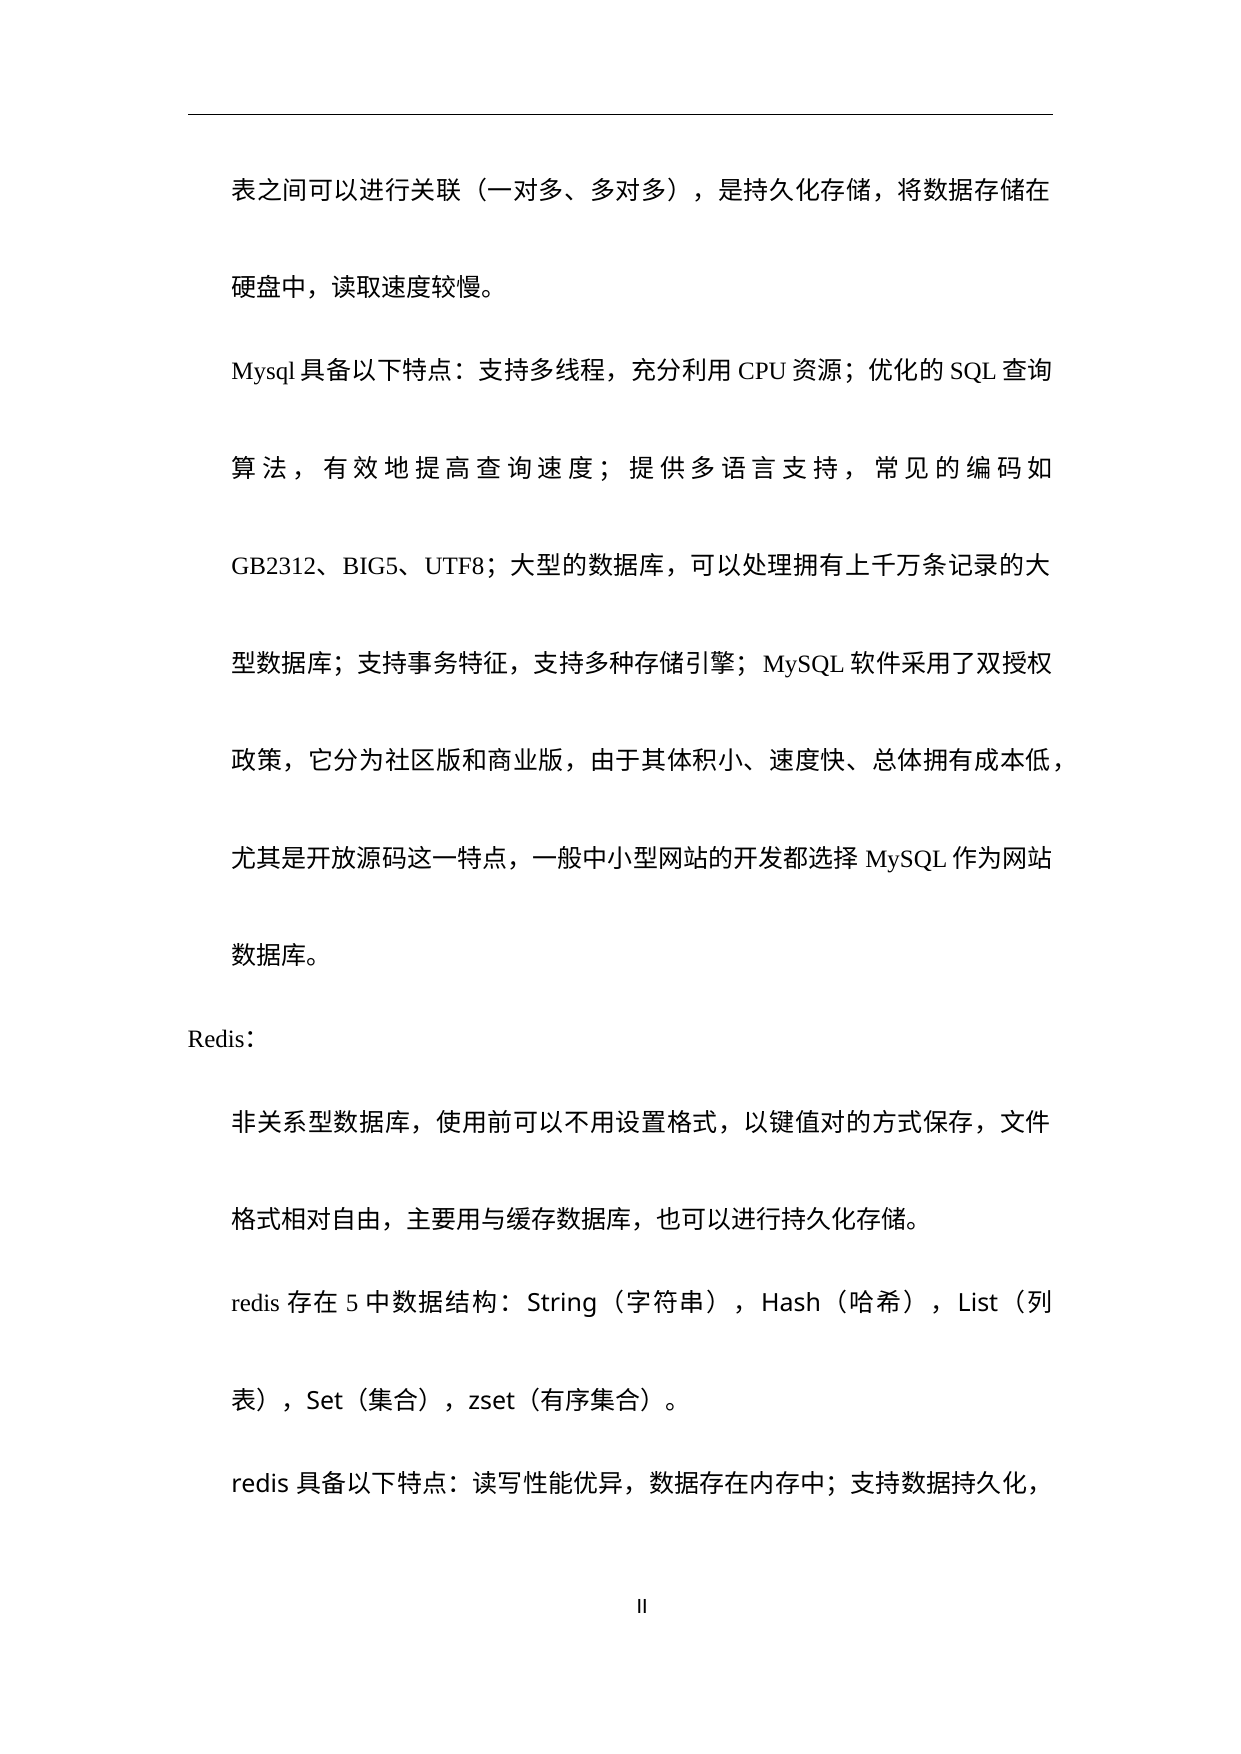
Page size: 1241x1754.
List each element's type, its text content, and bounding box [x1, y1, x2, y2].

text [231, 156, 1053, 318]
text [231, 1449, 1053, 1514]
text 非关系型数据库，使用前可以不用设置格式，以键值对的方式保存，文件格式相对自由，主要用与缓存数据库，也可以进行持久化存储。 [231, 1088, 1053, 1250]
text redis存在5中数据结构：String（字符串），Hash（哈希），List（列表），Set（集合），zset（有序集合）。 [231, 1268, 1053, 1431]
text Mysql具备以下特点：支持多线程，充分利用CPU资源；优化的SQL查询算法，有效地提高查询速度；提供多语言支持，常见的编码如GB2312、BIG5、UTF8；大型的数据库，可以处理拥有上千万条记录的大型数据库；支持事务特征，支持多种存储引擎；MySQL 软件采用了双授权政策，它分为社区版和商业版，由于其体积小、速度快、总体拥有成本低，尤其是开放源码这一特点，一般中小型网站的开发都选择MySQL作为网站数据库。 [231, 336, 1053, 986]
text Redis： [187, 1004, 1053, 1069]
